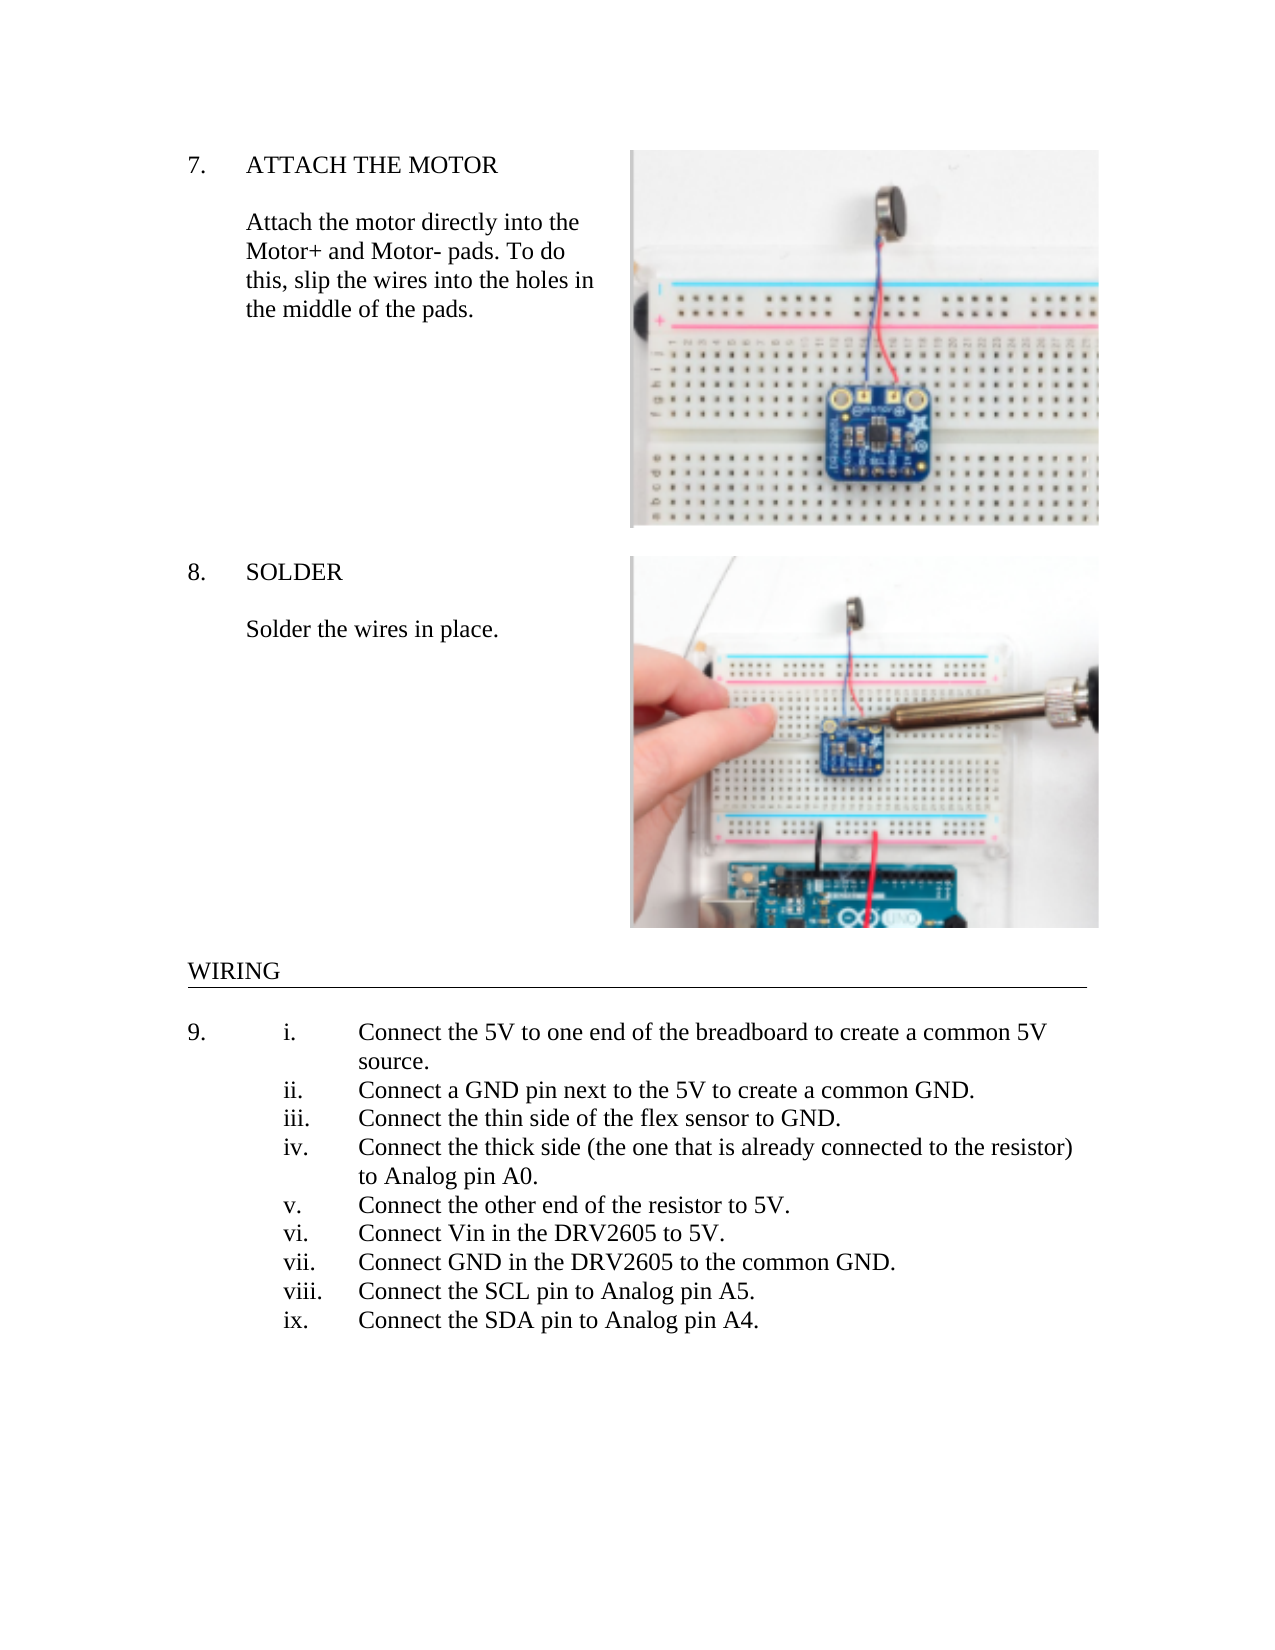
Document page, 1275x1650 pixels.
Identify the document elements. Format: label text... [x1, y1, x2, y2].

table_cell Connect the 5V to one end of the breadboard to create a common 5V source. Connect a GND pin next to the 5V to create a common GND. Connect the thin side of the flex sensor to GND. Connect the thick side (the one that is already connected to the resistor) to Analog pin A0. Connect the other end of the resistor to 5V. Connect Vin in the DRV2605 to 5V. Connect GND in the DRV2605 to the common GND. Connect the SCL pin to Analog pin A5. Connect the SDA pin to Analog pin A4. [234, 1017, 1099, 1333]
table_cell ATTACH THE MOTOR Attach the motor directly into the Motor+ and Motor- pads. To do this, slip the wires into the holes in the middle of the pads. [234, 150, 619, 557]
picture [630, 150, 1099, 528]
table_cell [619, 557, 1099, 956]
table_cell SOLDER Solder the wires in place. [234, 557, 619, 956]
picture [630, 556, 1099, 928]
table_cell WIRING [176, 956, 1099, 1017]
table_cell 9. [176, 1017, 234, 1333]
table_cell 8. [176, 557, 234, 956]
table_cell [619, 150, 1099, 557]
table_cell 7. [176, 150, 234, 557]
